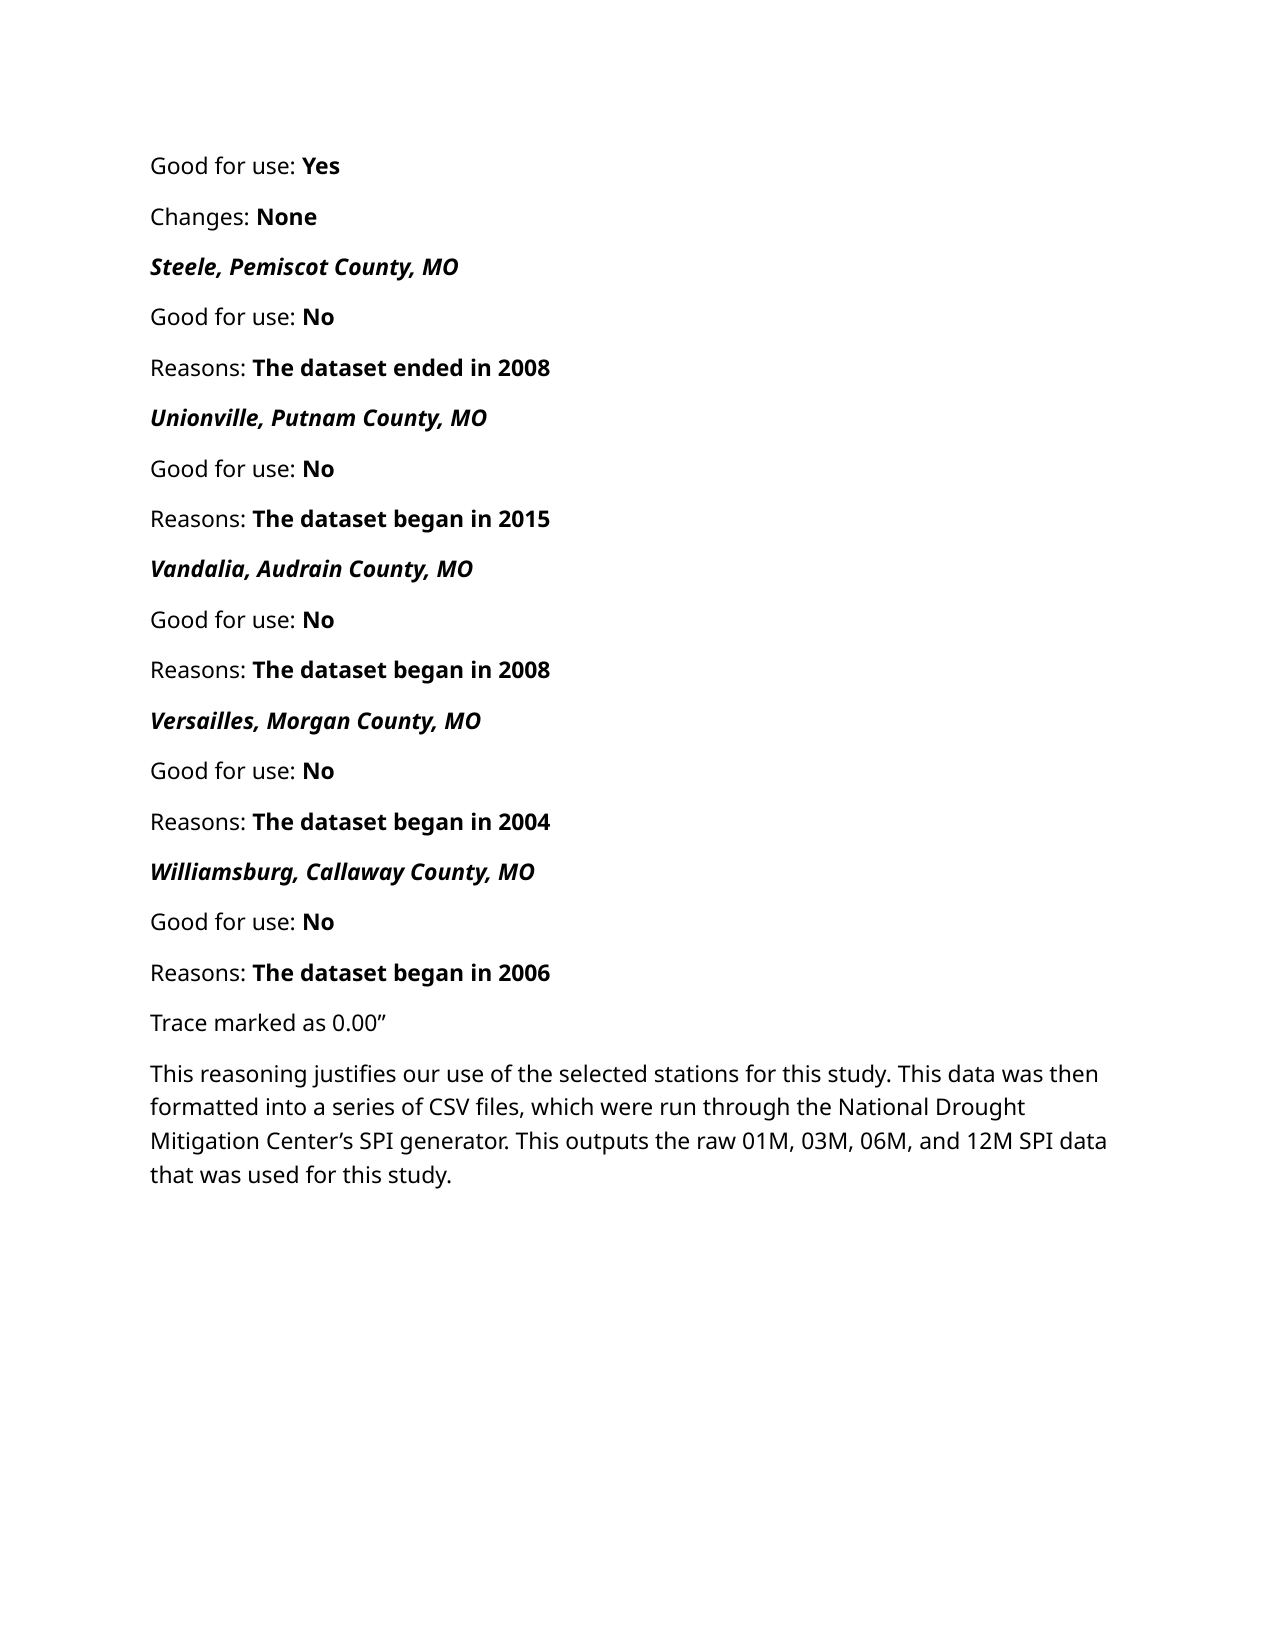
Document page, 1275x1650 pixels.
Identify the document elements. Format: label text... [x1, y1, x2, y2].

text Williamsburg, Callaway County, MO [150, 856, 1125, 887]
text Reasons: The dataset began in 2015 [150, 503, 1125, 534]
text This reasoning justifies our use of the selected stations for this study. This data was then formatted into a series of CSV files, which were run through the National Drought Mitigation Center’s SPI generator. This outputs the raw 01M, 03M, 06M, and 12M SPI data that was used for this study. [150, 1057, 1125, 1190]
text Good for use: No [150, 452, 1125, 484]
text Vandalia, Audrain County, MO [150, 553, 1125, 584]
text Good for use: No [150, 301, 1125, 332]
text Changes: None [150, 200, 1125, 232]
text Versailles, Morgan County, MO [150, 704, 1125, 736]
text Reasons: The dataset began in 2004 [150, 805, 1125, 837]
text Trace marked as 0.00” [150, 1007, 1125, 1038]
text Steele, Pemiscot County, MO [150, 251, 1125, 282]
text Reasons: The dataset ended in 2008 [150, 352, 1125, 383]
text Good for use: No [150, 755, 1125, 786]
text Good for use: No [150, 906, 1125, 937]
text Good for use: No [150, 604, 1125, 635]
text Unionville, Putnam County, MO [150, 402, 1125, 433]
text Good for use: Yes [150, 150, 1125, 181]
text Reasons: The dataset began in 2008 [150, 654, 1125, 685]
text Reasons: The dataset began in 2006 [150, 957, 1125, 988]
